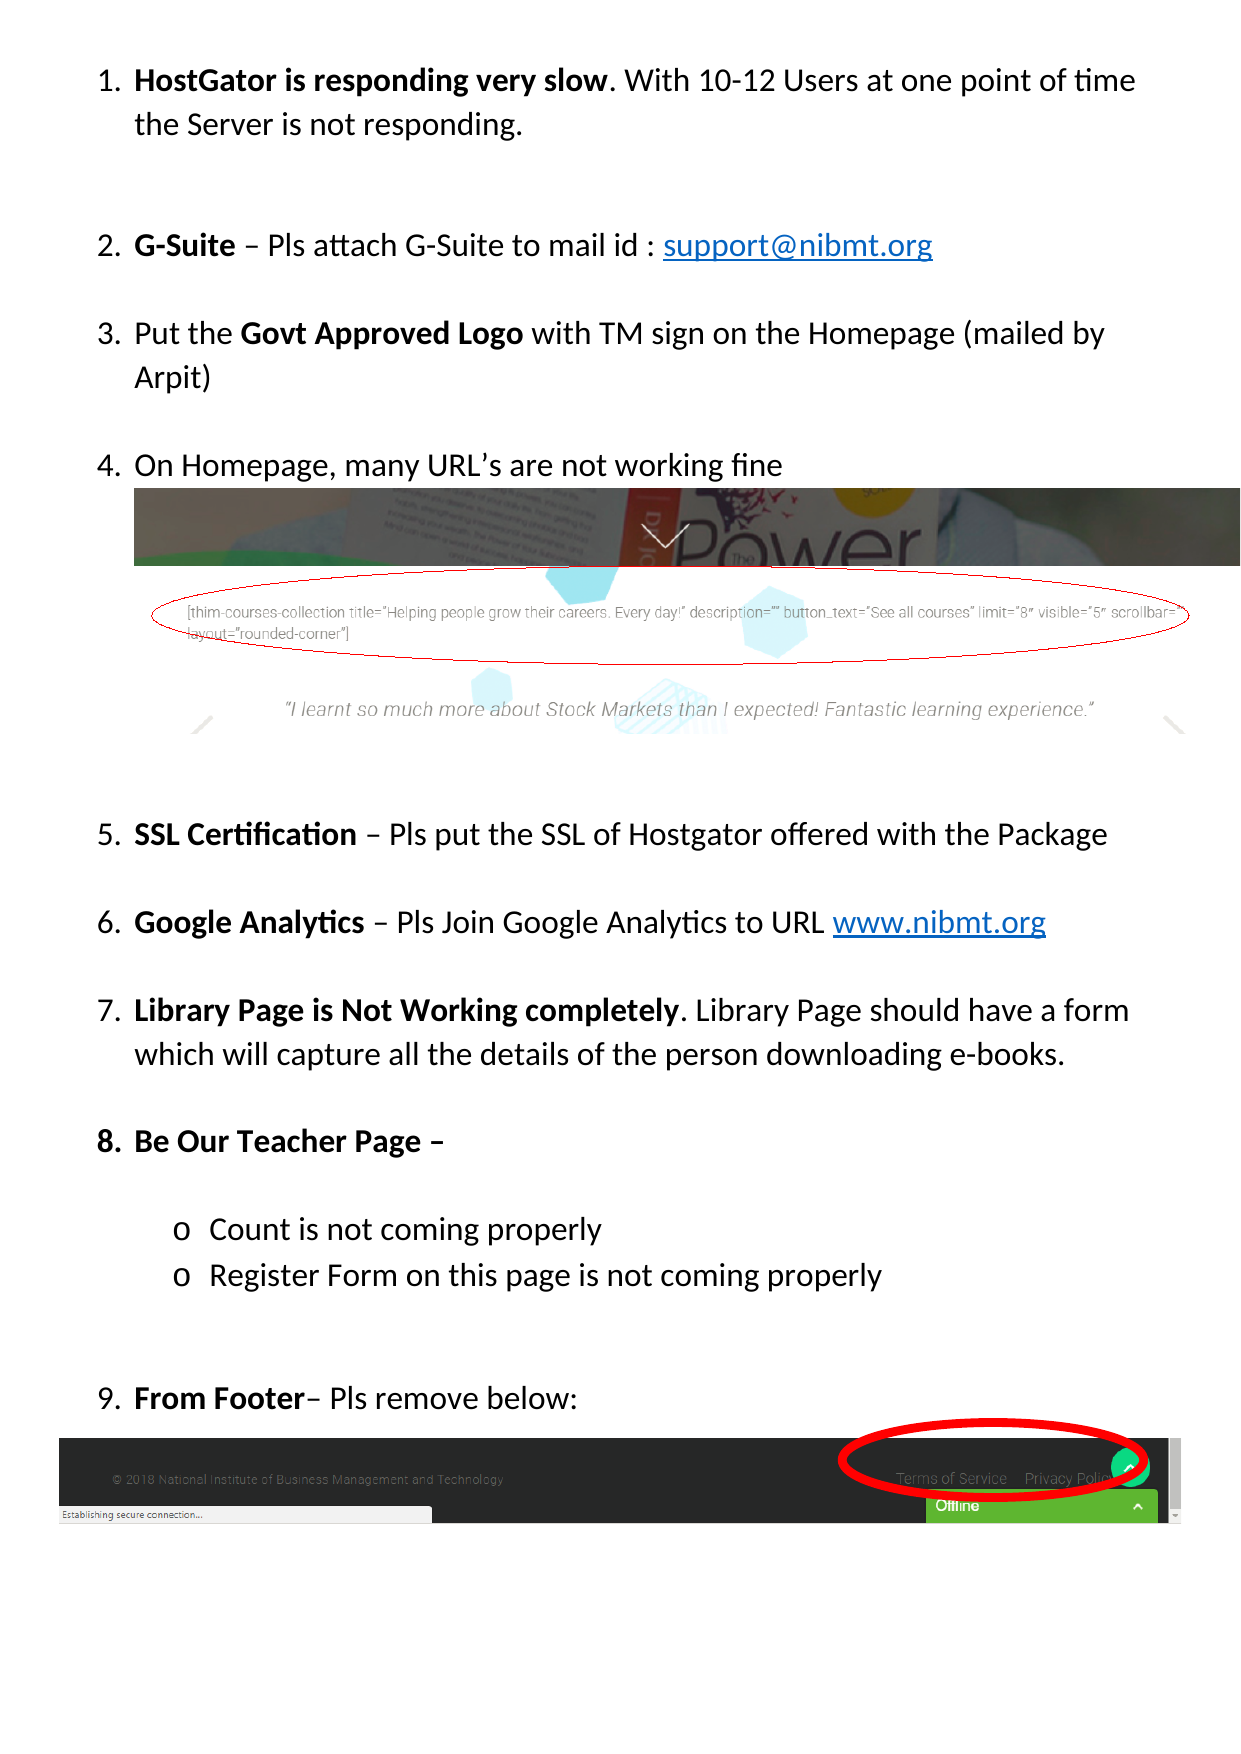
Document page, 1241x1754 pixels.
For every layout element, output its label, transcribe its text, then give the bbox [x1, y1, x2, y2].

list HostGator is responding very slow. With 10-12 Users at one point of time the Server is not responding. [97, 59, 1181, 144]
list On Homepage, many URL’s are not working fine [97, 444, 1181, 485]
list Google Analytics – Pls Join Google Analytics to URL www.nibmt.org [97, 901, 1181, 941]
list Count is not coming properly [172, 1208, 1181, 1251]
list Register Form on this page is not coming properly [172, 1254, 1181, 1297]
picture [59, 1438, 1182, 1524]
list Be Our Teacher Page – [97, 1121, 1181, 1161]
list Library Page is Not Working completely. Library Page should have a form which will capture all the details of the person downloading e-books. [97, 989, 1181, 1073]
list Put the Govt Approved Logo with TM sign on the Homepage (mailed by Arpit) [97, 312, 1181, 397]
picture [847, 1438, 1139, 1493]
list G-Suite – Pls attach G-Suite to mail id : support@nibmt.org [97, 224, 1181, 265]
picture [134, 488, 1241, 734]
list From Footer– Pls remove below: [97, 1377, 1181, 1418]
list SSL Certification – Pls put the SSL of Hostgator offered with the Package [97, 813, 1181, 853]
